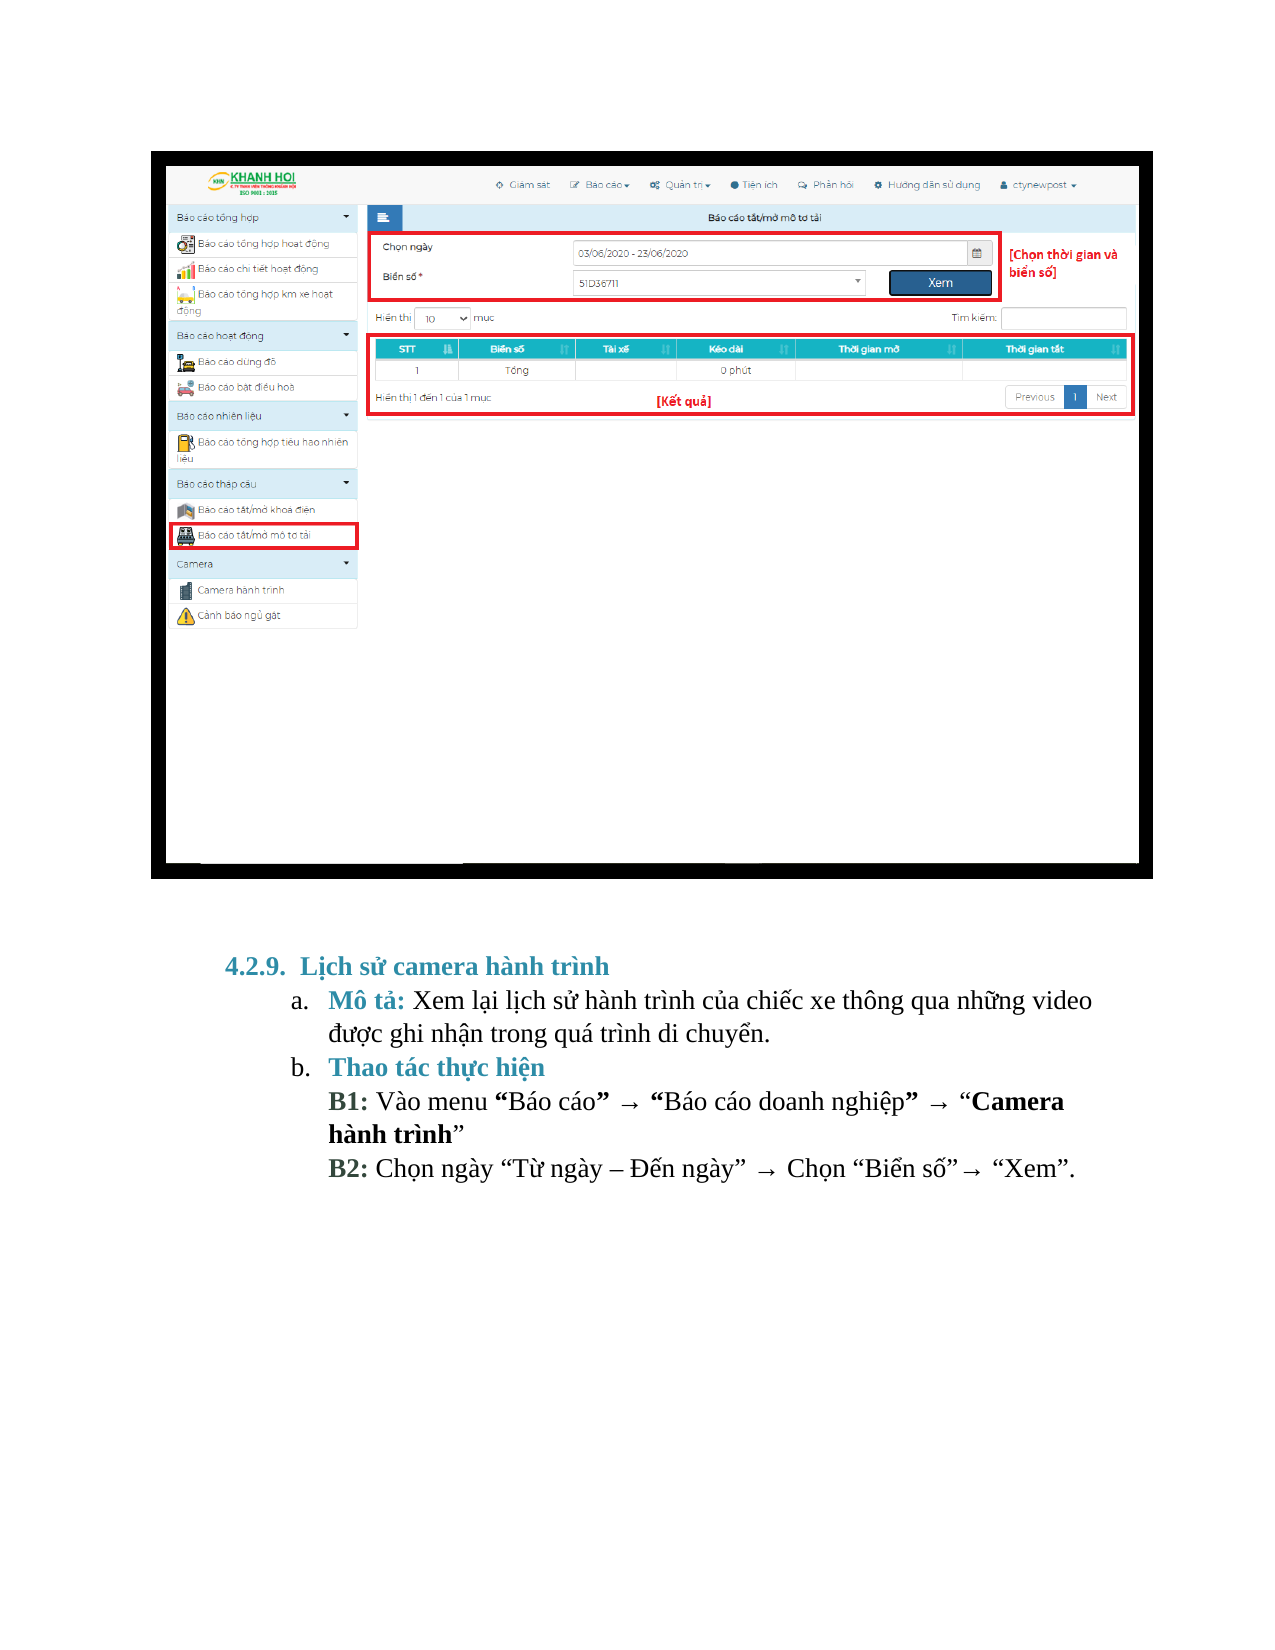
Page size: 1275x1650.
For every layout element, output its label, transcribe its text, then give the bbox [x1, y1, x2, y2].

list Mô tả: Xem lại lịch sử hành trình của chiếc xe thông qua những video được ghi nhận trong quá trình di chuyển. [291, 984, 1125, 1049]
picture [166, 166, 1139, 864]
list Lịch sử camera hành trình [225, 950, 1125, 982]
list Thao tác thực hiện B1: Vào menu “Báo cáo” → “Báo cáo doanh nghiệp” → “Camera hành trình” B2: Chọn ngày “Từ ngày – Đến ngày” → Chọn “Biển số”→ “Xem”. [291, 1051, 1125, 1183]
